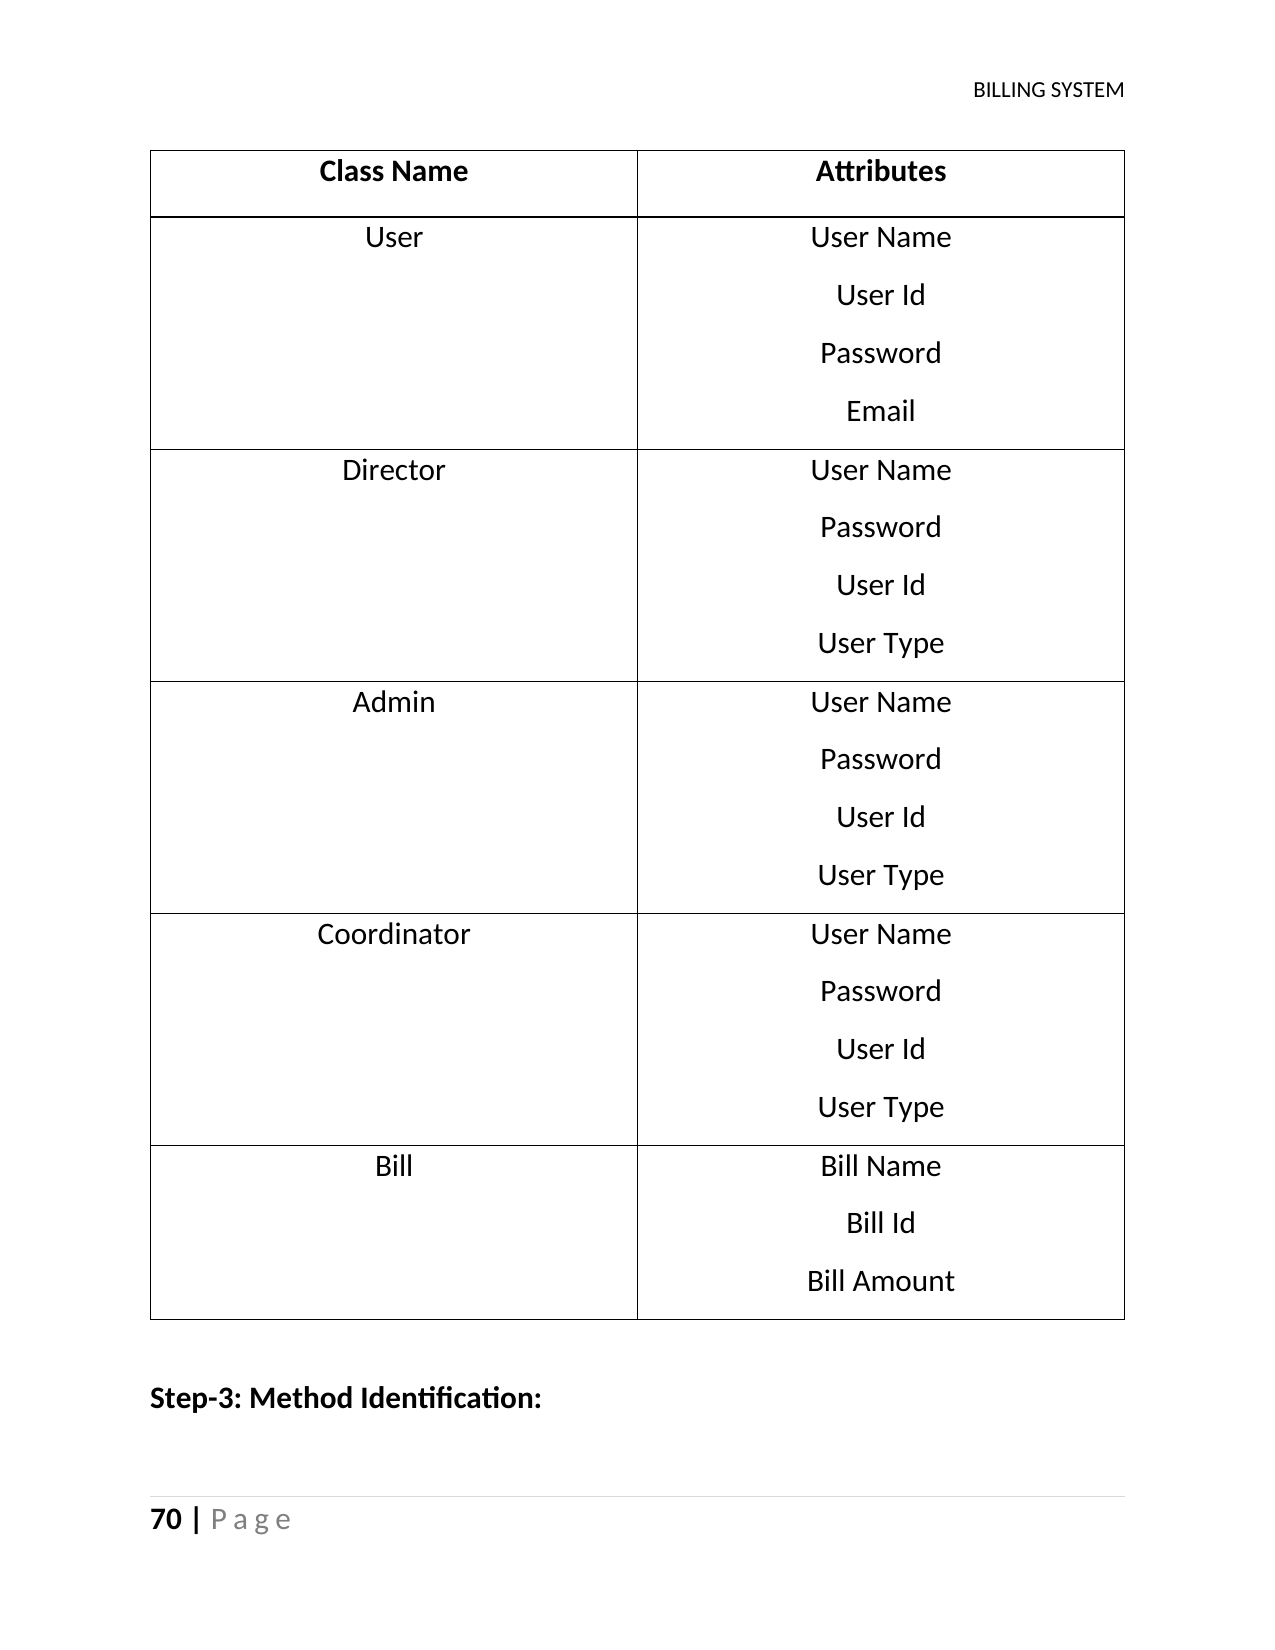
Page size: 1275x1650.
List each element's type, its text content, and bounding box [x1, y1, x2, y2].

table_header Class Name [151, 151, 637, 216]
table_cell User Name Password User Id User Type [638, 914, 1124, 1145]
table_cell Bill [151, 1146, 637, 1319]
table_cell Coordinator [151, 914, 637, 1145]
table_cell User Name Password User Id User Type [638, 450, 1124, 681]
table_cell Director [151, 450, 637, 681]
table_cell User [151, 218, 637, 448]
table_cell Admin [151, 682, 637, 913]
table_cell Bill Name Bill Id Bill Amount [638, 1146, 1124, 1319]
table_cell User Name Password User Id User Type [638, 682, 1124, 913]
table_header Attributes [638, 151, 1124, 216]
table_cell User Name User Id Password Email [638, 218, 1124, 448]
text Step-3: Method Identification: [150, 1378, 1125, 1416]
